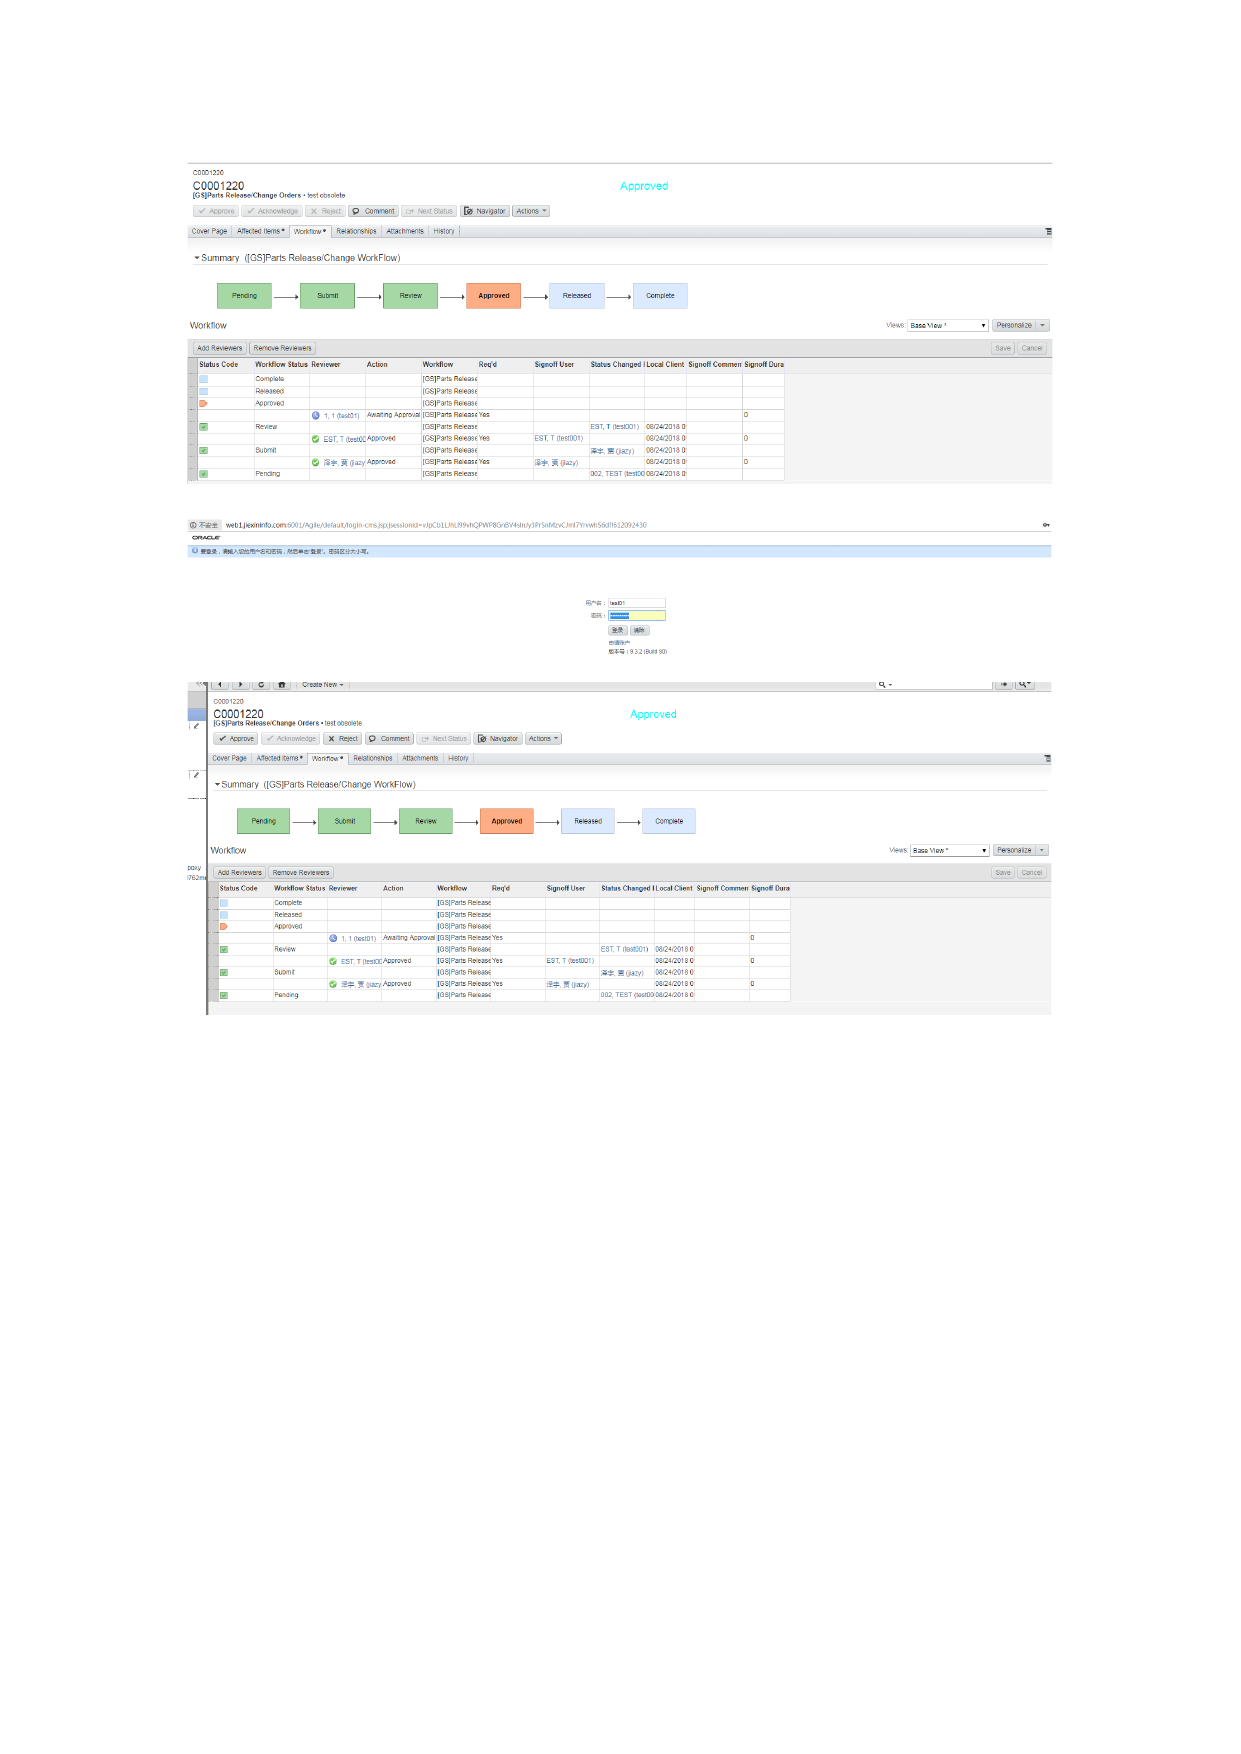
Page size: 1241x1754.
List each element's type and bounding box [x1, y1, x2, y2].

picture [187, 682, 1052, 1015]
picture [187, 162, 1053, 484]
picture [187, 519, 1052, 673]
